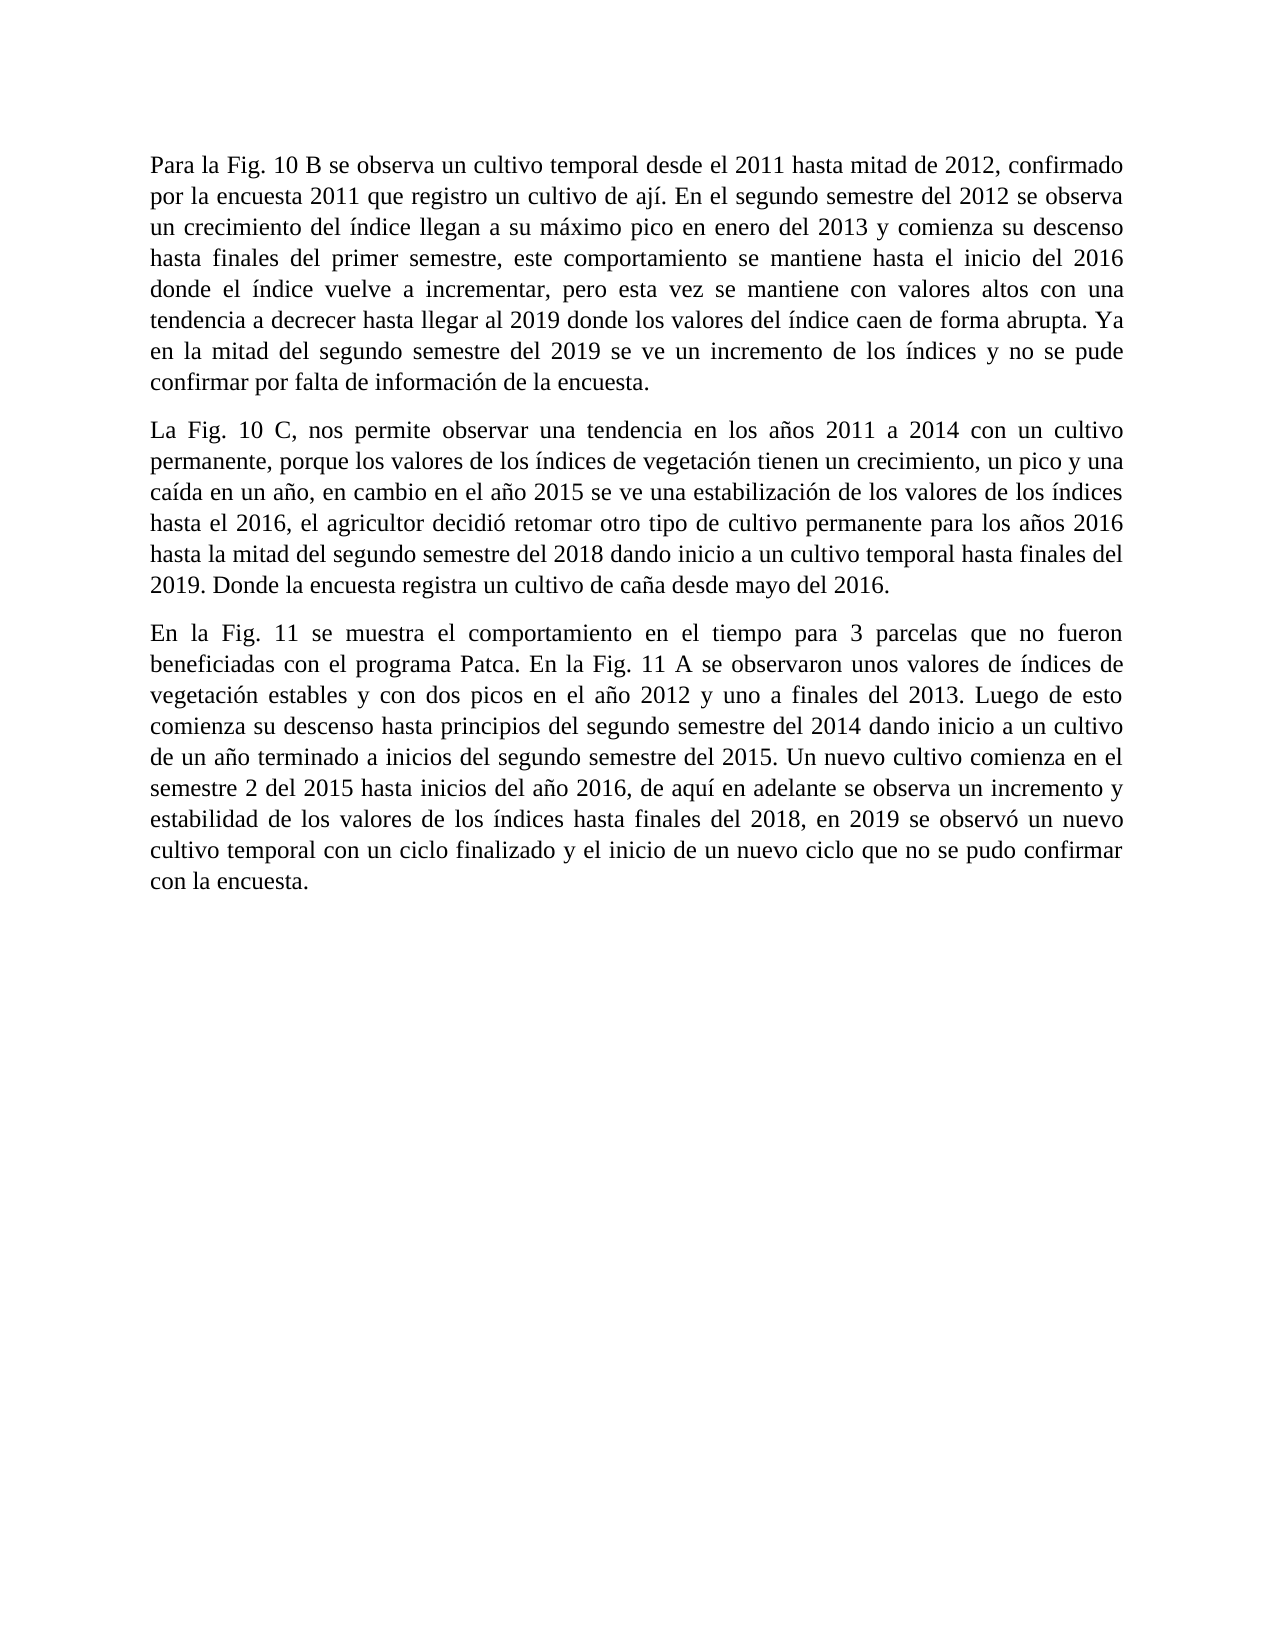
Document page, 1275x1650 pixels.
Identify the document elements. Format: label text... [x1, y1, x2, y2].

text Para la Fig. 10 B se observa un cultivo temporal desde el 2011 hasta mitad de 2012, confirmado por la encuesta 2011 que registro un cultivo de ají. En el segundo semestre del 2012 se observa un crecimiento del índice llegan a su máximo pico en enero del 2013 y comienza su descenso hasta finales del primer semestre, este comportamiento se mantiene hasta el inicio del 2016 donde el índice vuelve a incrementar, pero esta vez se mantiene con valores altos con una tendencia a decrecer hasta llegar al 2019 donde los valores del índice caen de forma abrupta. Ya en la mitad del segundo semestre del 2019 se ve un incremento de los índices y no se pude confirmar por falta de información de la encuesta. [150, 150, 1125, 396]
text La Fig. 10 C, nos permite observar una tendencia en los años 2011 a 2014 con un cultivo permanente, porque los valores de los índices de vegetación tienen un crecimiento, un pico y una caída en un año, en cambio en el año 2015 se ve una estabilización de los valores de los índices hasta el 2016, el agricultor decidió retomar otro tipo de cultivo permanente para los años 2016 hasta la mitad del segundo semestre del 2018 dando inicio a un cultivo temporal hasta finales del 2019. Donde la encuesta registra un cultivo de caña desde mayo del 2016. [150, 415, 1125, 599]
text En la Fig. 11 se muestra el comportamiento en el tiempo para 3 parcelas que no fueron beneficiadas con el programa Patca. En la Fig. 11 A se observaron unos valores de índices de vegetación estables y con dos picos en el año 2012 y uno a finales del 2013. Luego de esto comienza su descenso hasta principios del segundo semestre del 2014 dando inicio a un cultivo de un año terminado a inicios del segundo semestre del 2015. Un nuevo cultivo comienza en el semestre 2 del 2015 hasta inicios del año 2016, de aquí en adelante se observa un incremento y estabilidad de los valores de los índices hasta finales del 2018, en 2019 se observó un nuevo cultivo temporal con un ciclo finalizado y el inicio de un nuevo ciclo que no se pudo confirmar con la encuesta. [150, 618, 1125, 895]
